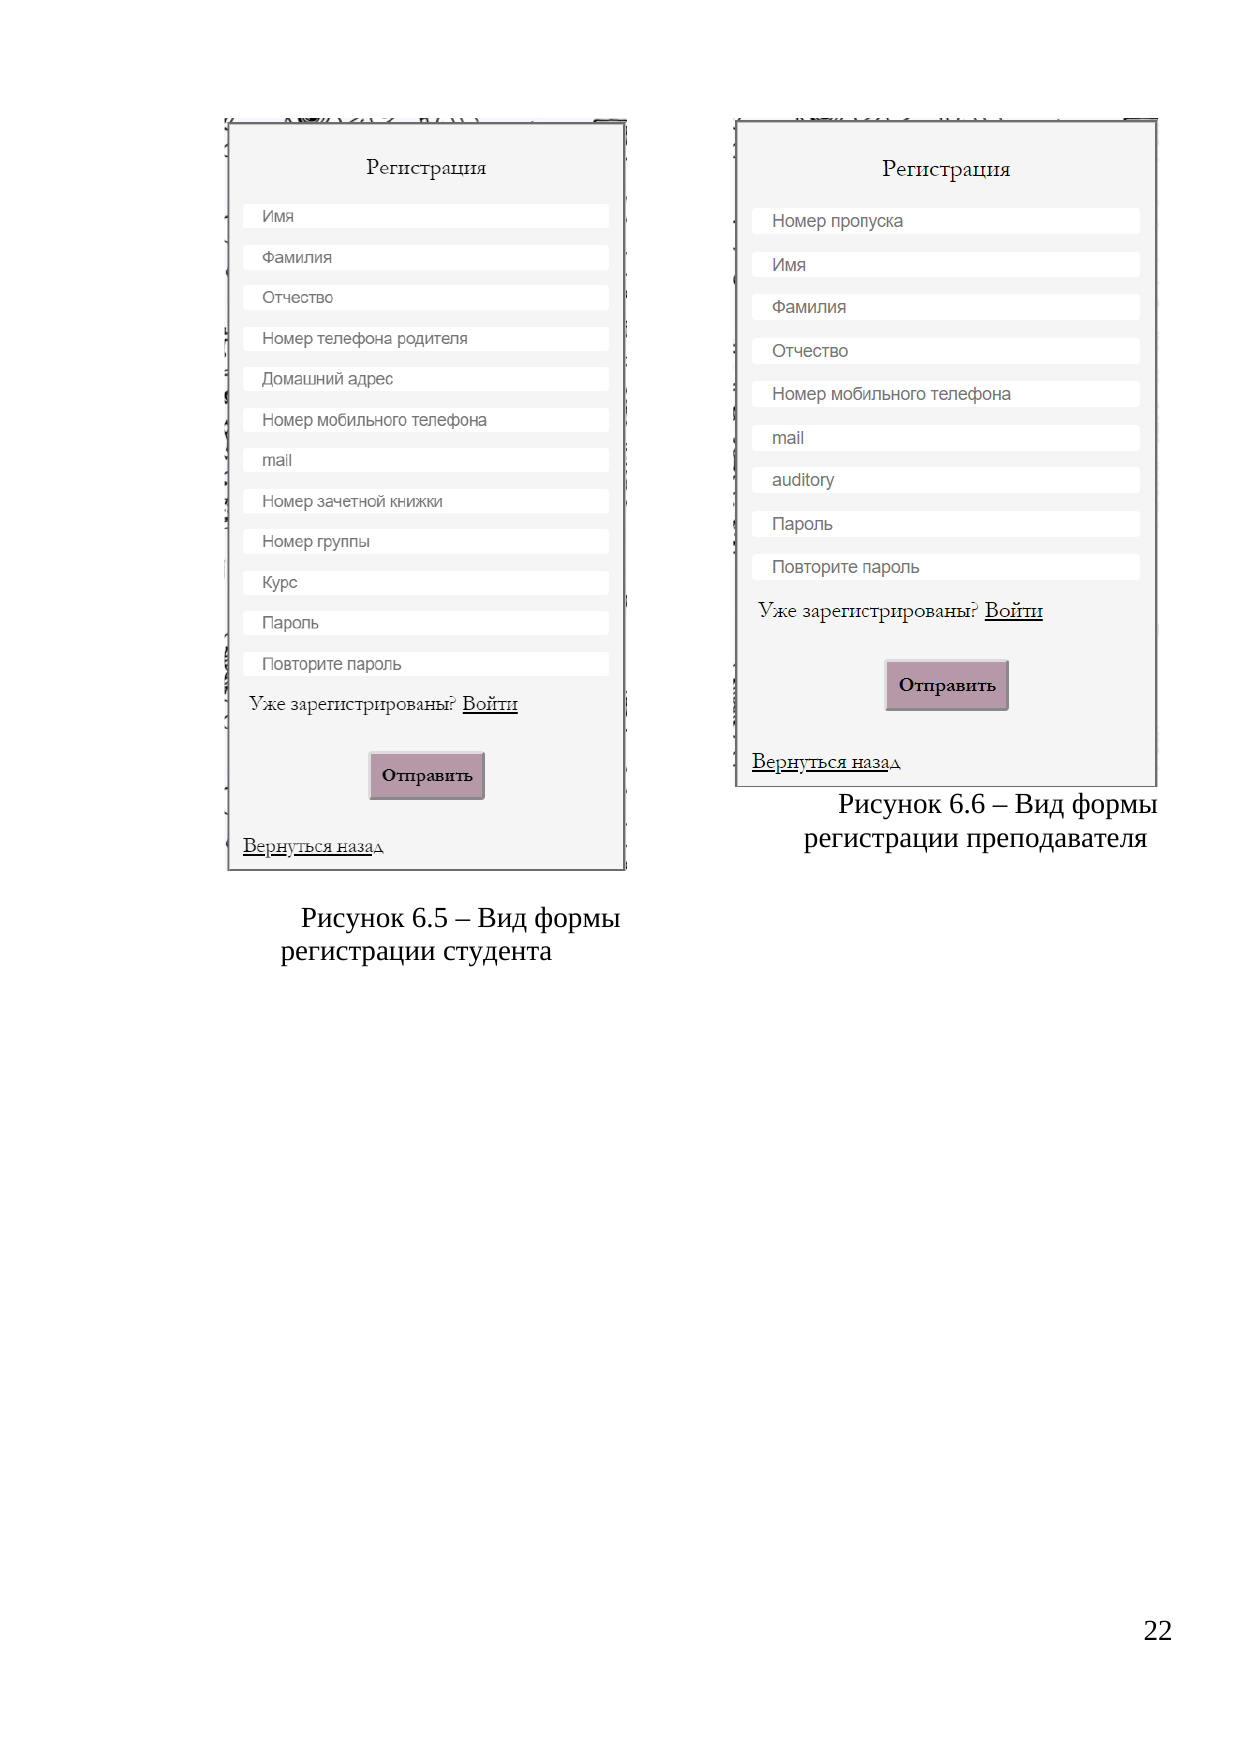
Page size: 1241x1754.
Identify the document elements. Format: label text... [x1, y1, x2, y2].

picture [733, 118, 1159, 787]
picture [224, 118, 627, 871]
text Рисунок 6.5 – Вид формы регистрации студента [211, 900, 622, 967]
text Рисунок 6.6 – Вид формы регистрации преподавателя [770, 786, 1181, 853]
